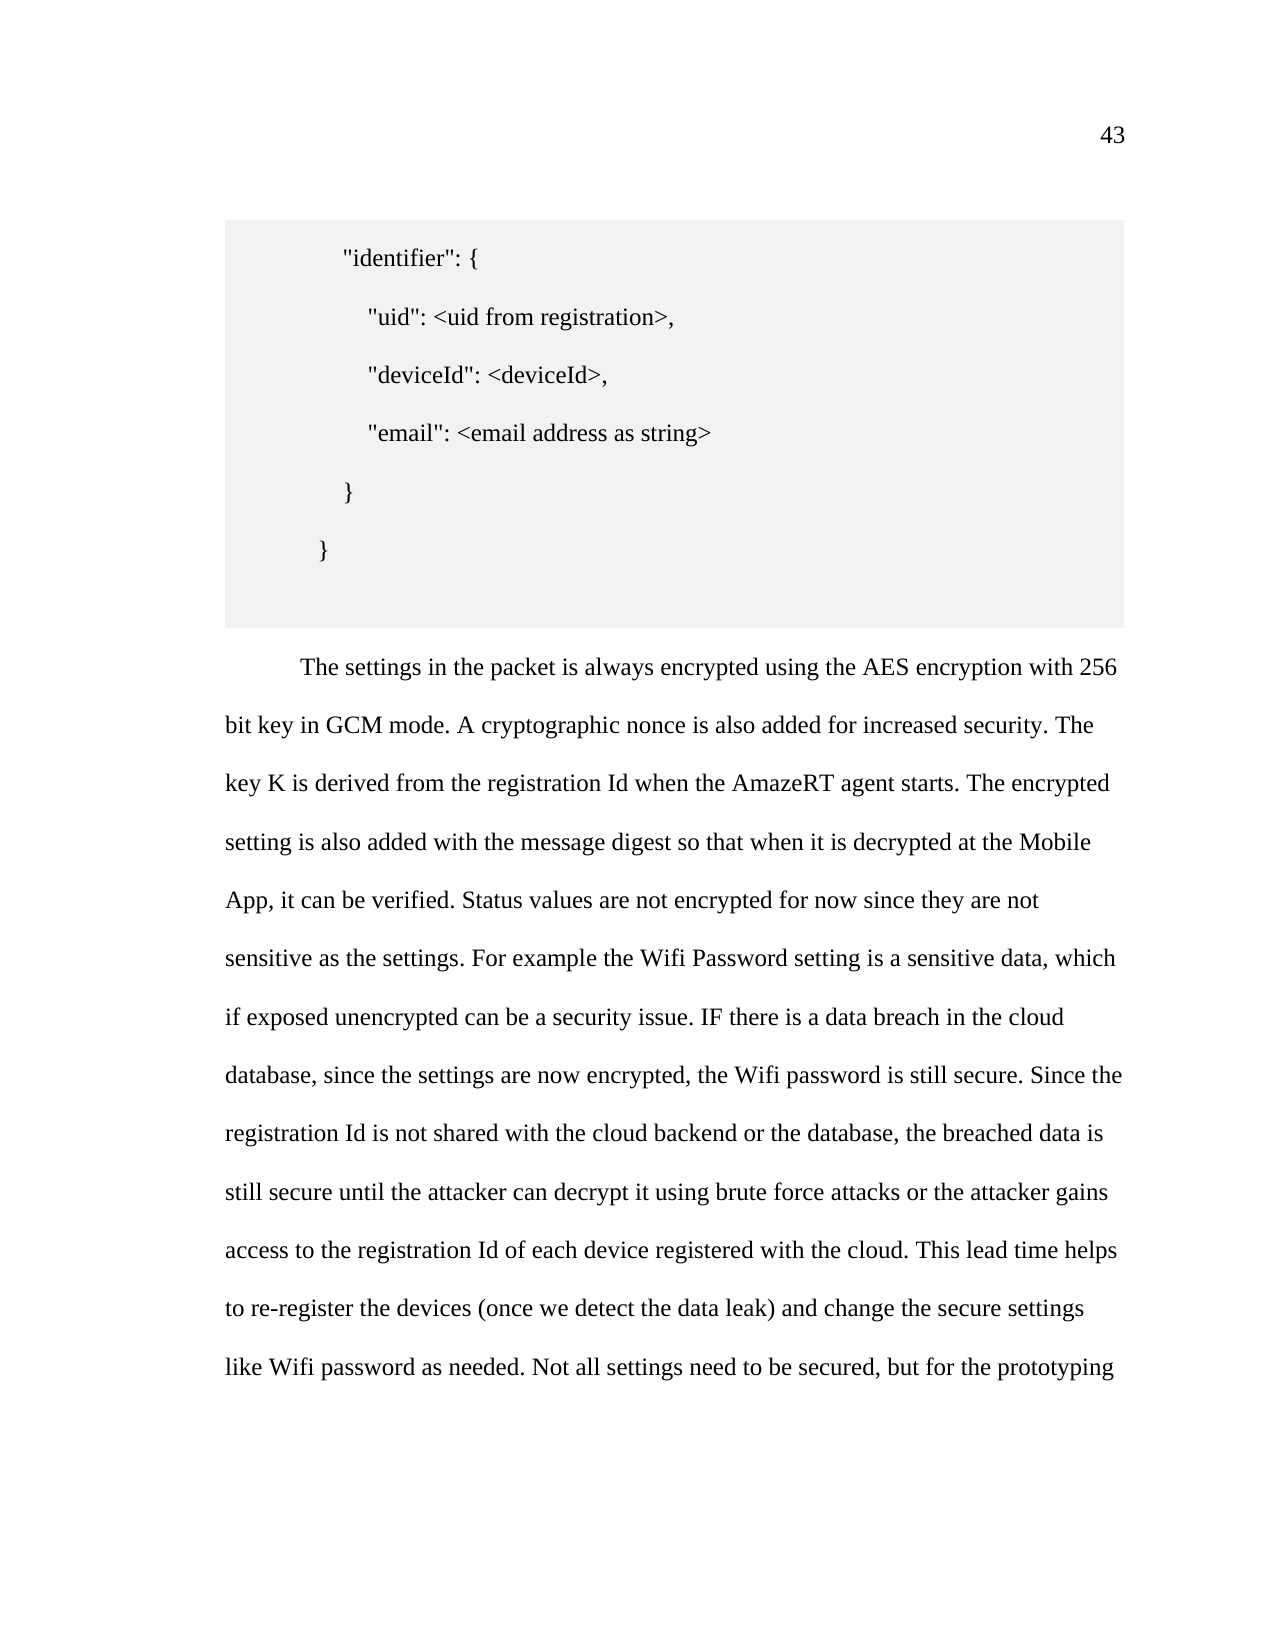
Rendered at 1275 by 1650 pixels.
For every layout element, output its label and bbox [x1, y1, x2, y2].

table_header [225, 220, 1124, 628]
text [225, 628, 1125, 1387]
